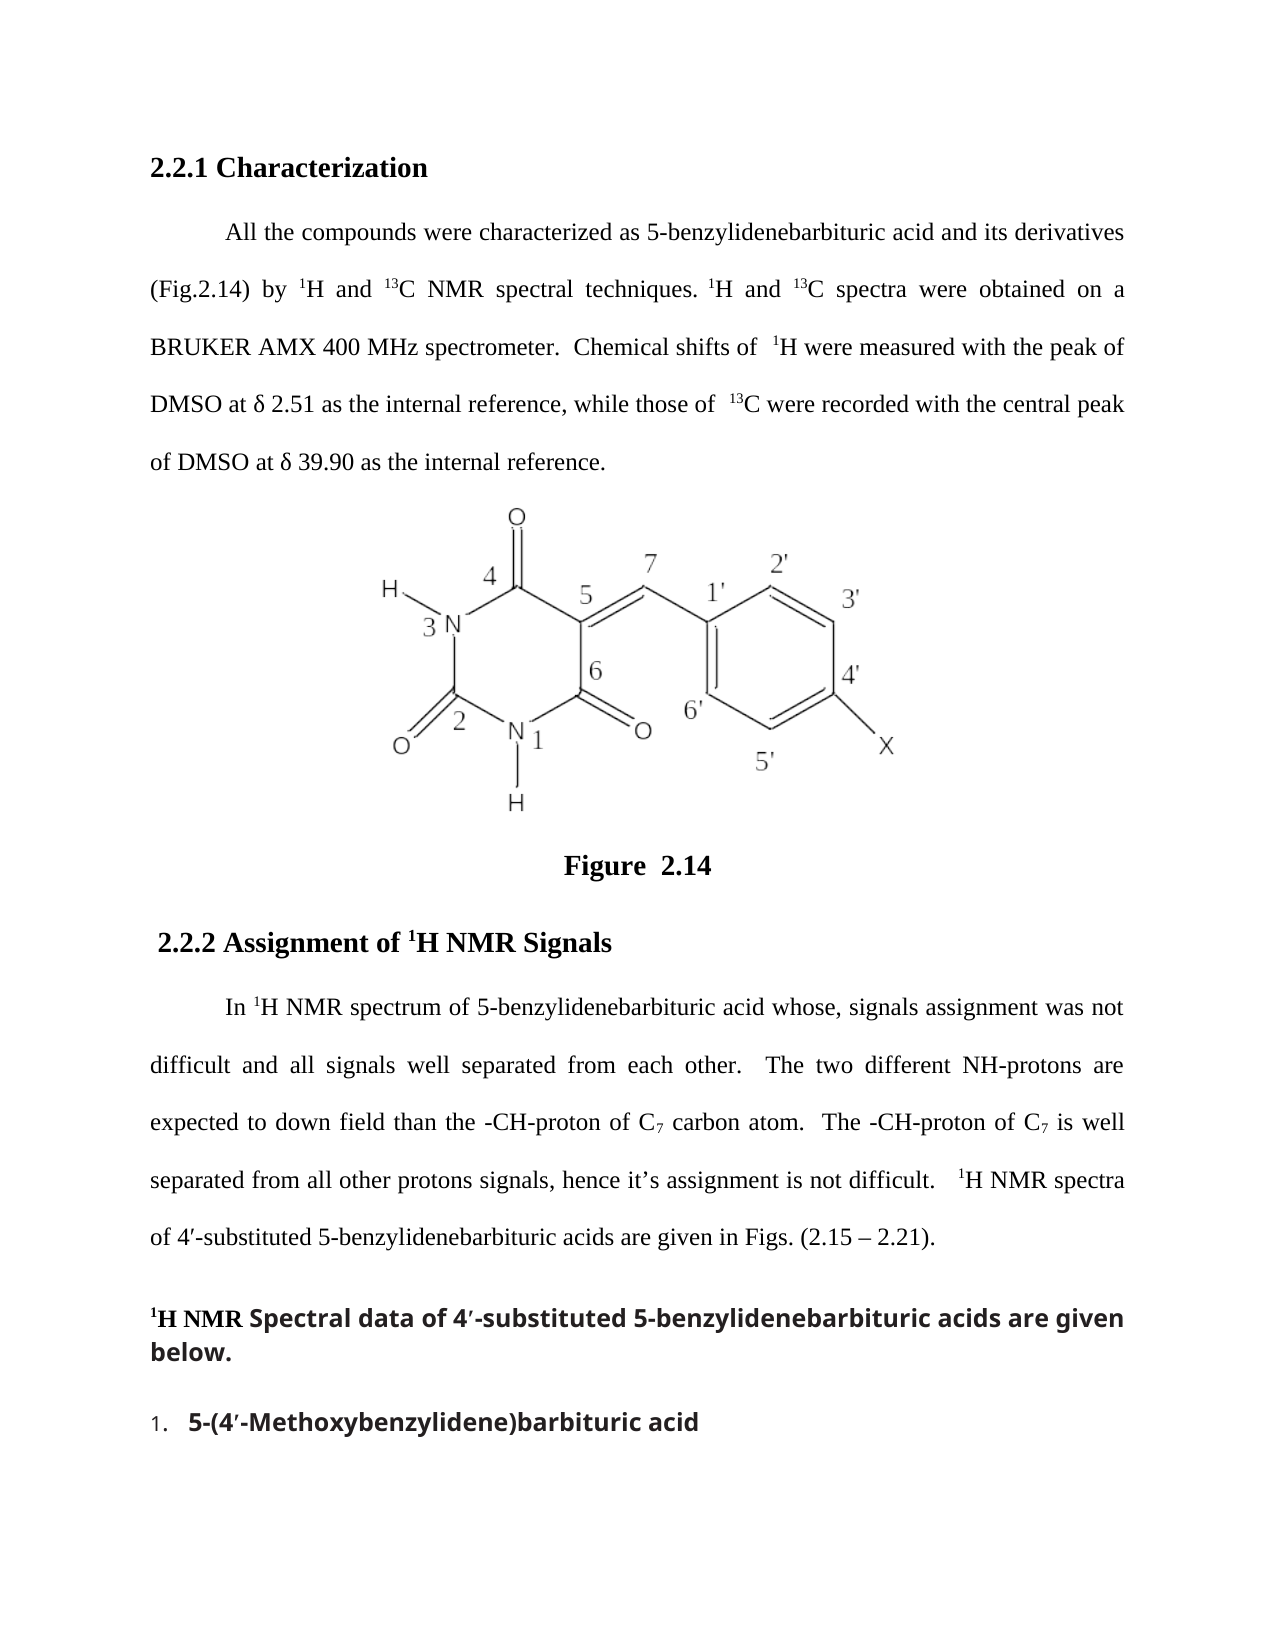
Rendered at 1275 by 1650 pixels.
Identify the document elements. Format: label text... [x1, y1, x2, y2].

text All the compounds were characterized as 5-benzylidenebarbituric acid and its derivatives (Fig.2.14) by 1H and 13C NMR spectral techniques. 1H and 13C spectra were obtained on a BRUKER AMX 400 MHz spectrometer. Chemical shifts of 1H were measured with the peak of DMSO at δ 2.51 as the internal reference, while those of 13C were recorded with the central peak of DMSO at δ 39.90 as the internal reference. [150, 217, 1125, 476]
text 1. 5-(4′-Methoxybenzylidene)barbituric acid [150, 1404, 1125, 1438]
text 2.2.2 Assignment of 1H NMR Signals [150, 925, 1125, 959]
text 2.2.1 Characterization [150, 150, 1125, 183]
text 1H NMR Spectral data of 4′-substituted 5-benzylidenebarbituric acids are given below. [150, 1301, 1125, 1369]
text Figure 2.14 [150, 848, 1125, 882]
text In 1H NMR spectrum of 5-benzylidenebarbituric acid whose, signals assignment was not difficult and all signals well separated from each other. The two different NH-protons are expected to down field than the -CH-proton of C7 carbon atom. The -CH-proton of C7 is well separated from all other protons signals, hence it’s assignment is not difficult. 1H NMR spectra of 4′-substituted 5-benzylidenebarbituric acids are given in Figs. (2.15 – 2.21). [150, 992, 1125, 1251]
